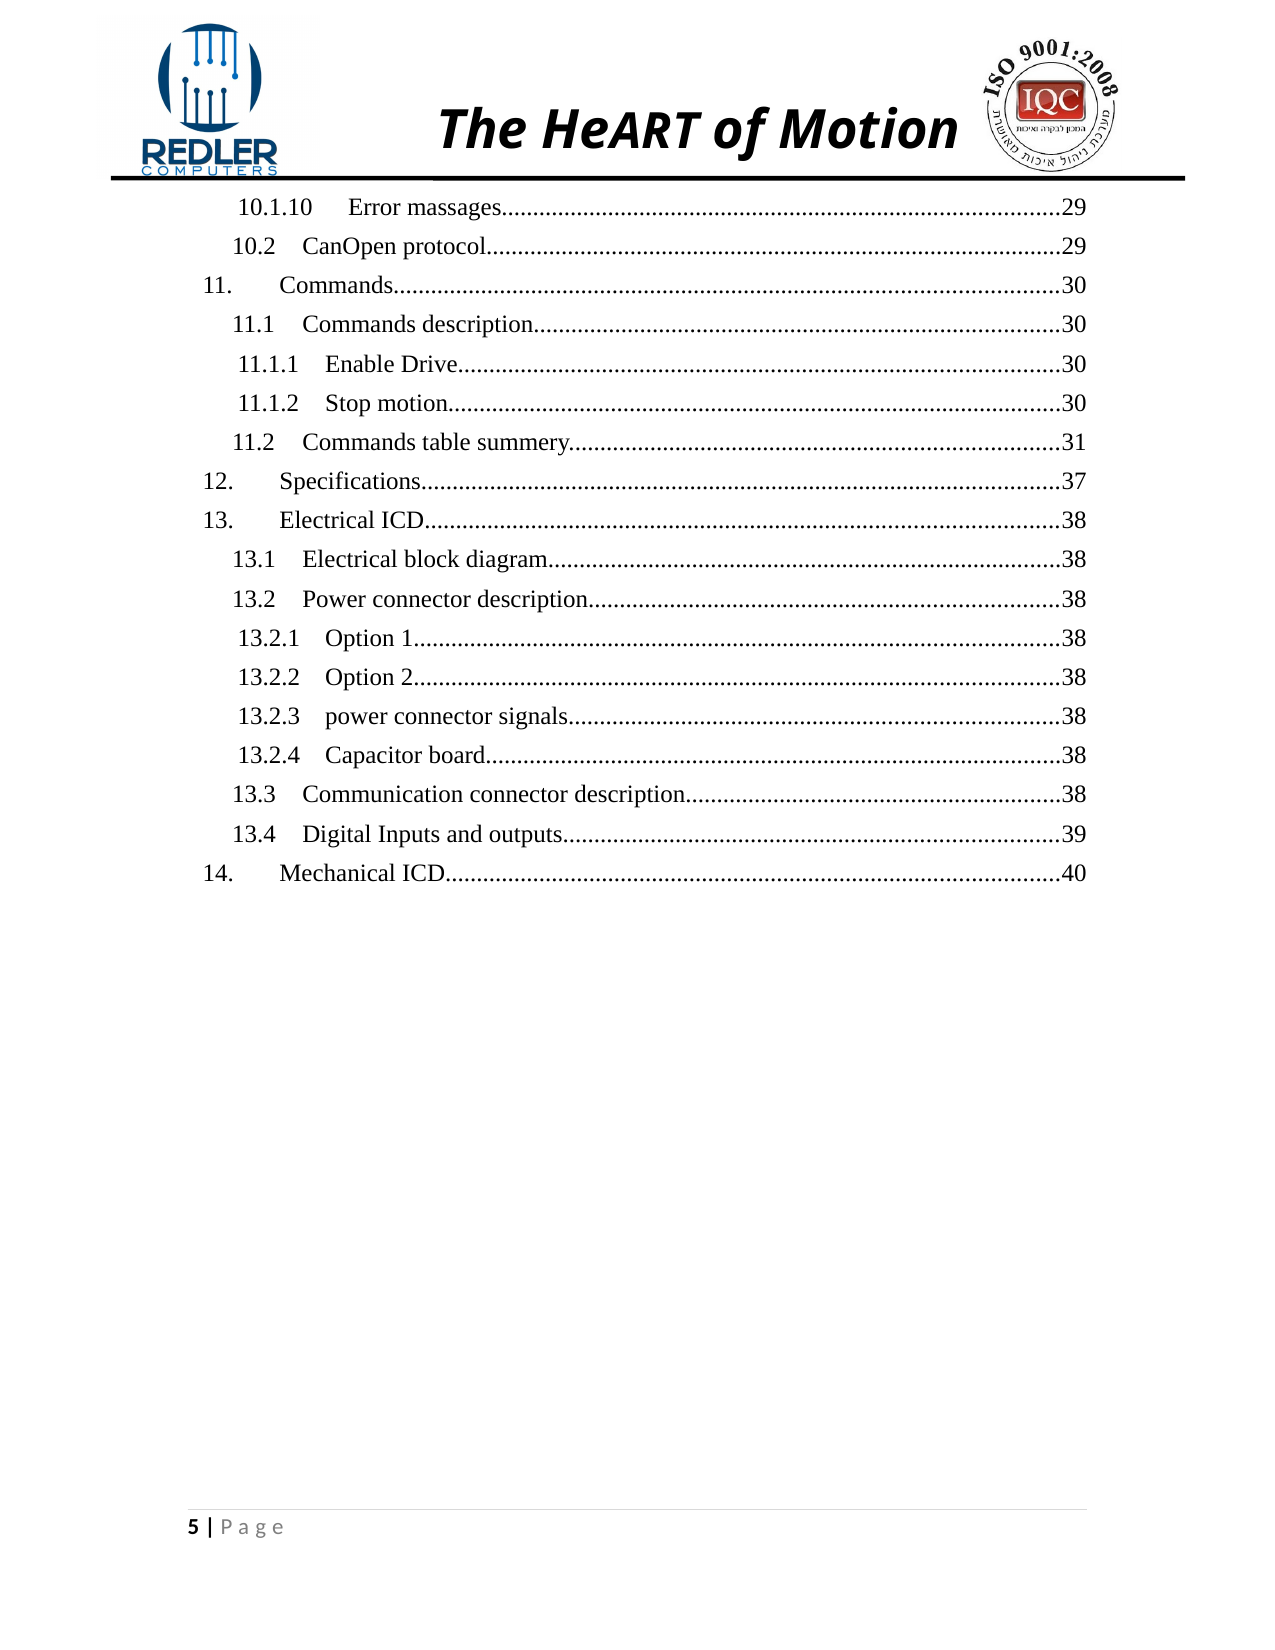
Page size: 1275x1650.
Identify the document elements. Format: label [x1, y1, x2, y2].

picture [981, 37, 1122, 174]
